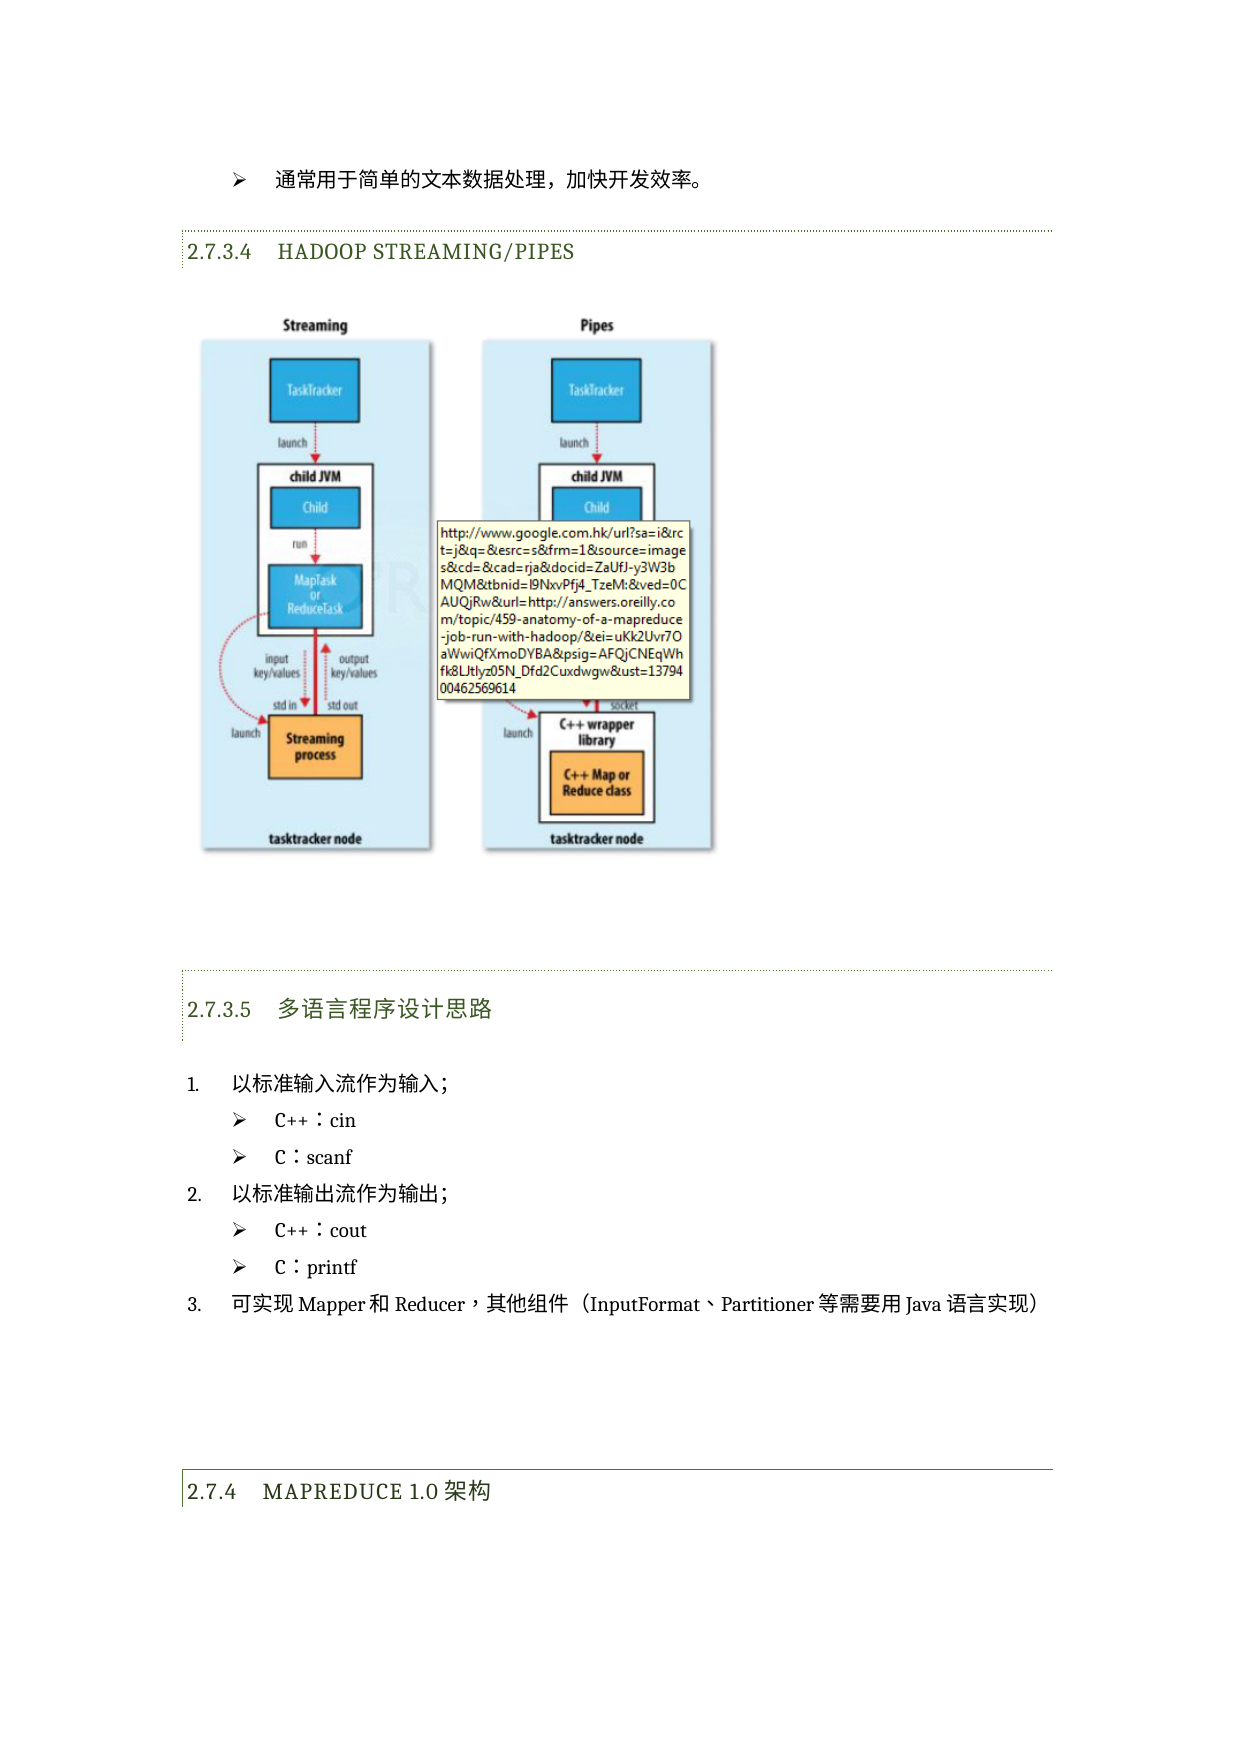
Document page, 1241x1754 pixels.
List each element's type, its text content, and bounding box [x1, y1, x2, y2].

list C++：cout [231, 1213, 1053, 1246]
picture [187, 306, 733, 865]
list 以标准输入流作为输入； [187, 1066, 1053, 1099]
subtitle MapReduce 1.0架构 [183, 1470, 1053, 1507]
subtitle 多语言程序设计思路 [182, 970, 1053, 1041]
list C：scanf [231, 1140, 1053, 1172]
list C：printf [231, 1250, 1053, 1283]
list C++：cin [231, 1103, 1053, 1136]
list 以标准输出流作为输出； [187, 1177, 1053, 1209]
list 通常用于简单的文本数据处理，加快开发效率。 [231, 162, 1053, 194]
subtitle Hadoop Streaming/pipes [182, 230, 1053, 268]
list 可实现Mapper和Reducer，其他组件（InputFormat、Partitioner等需要用Java语言实现） [187, 1287, 1053, 1319]
